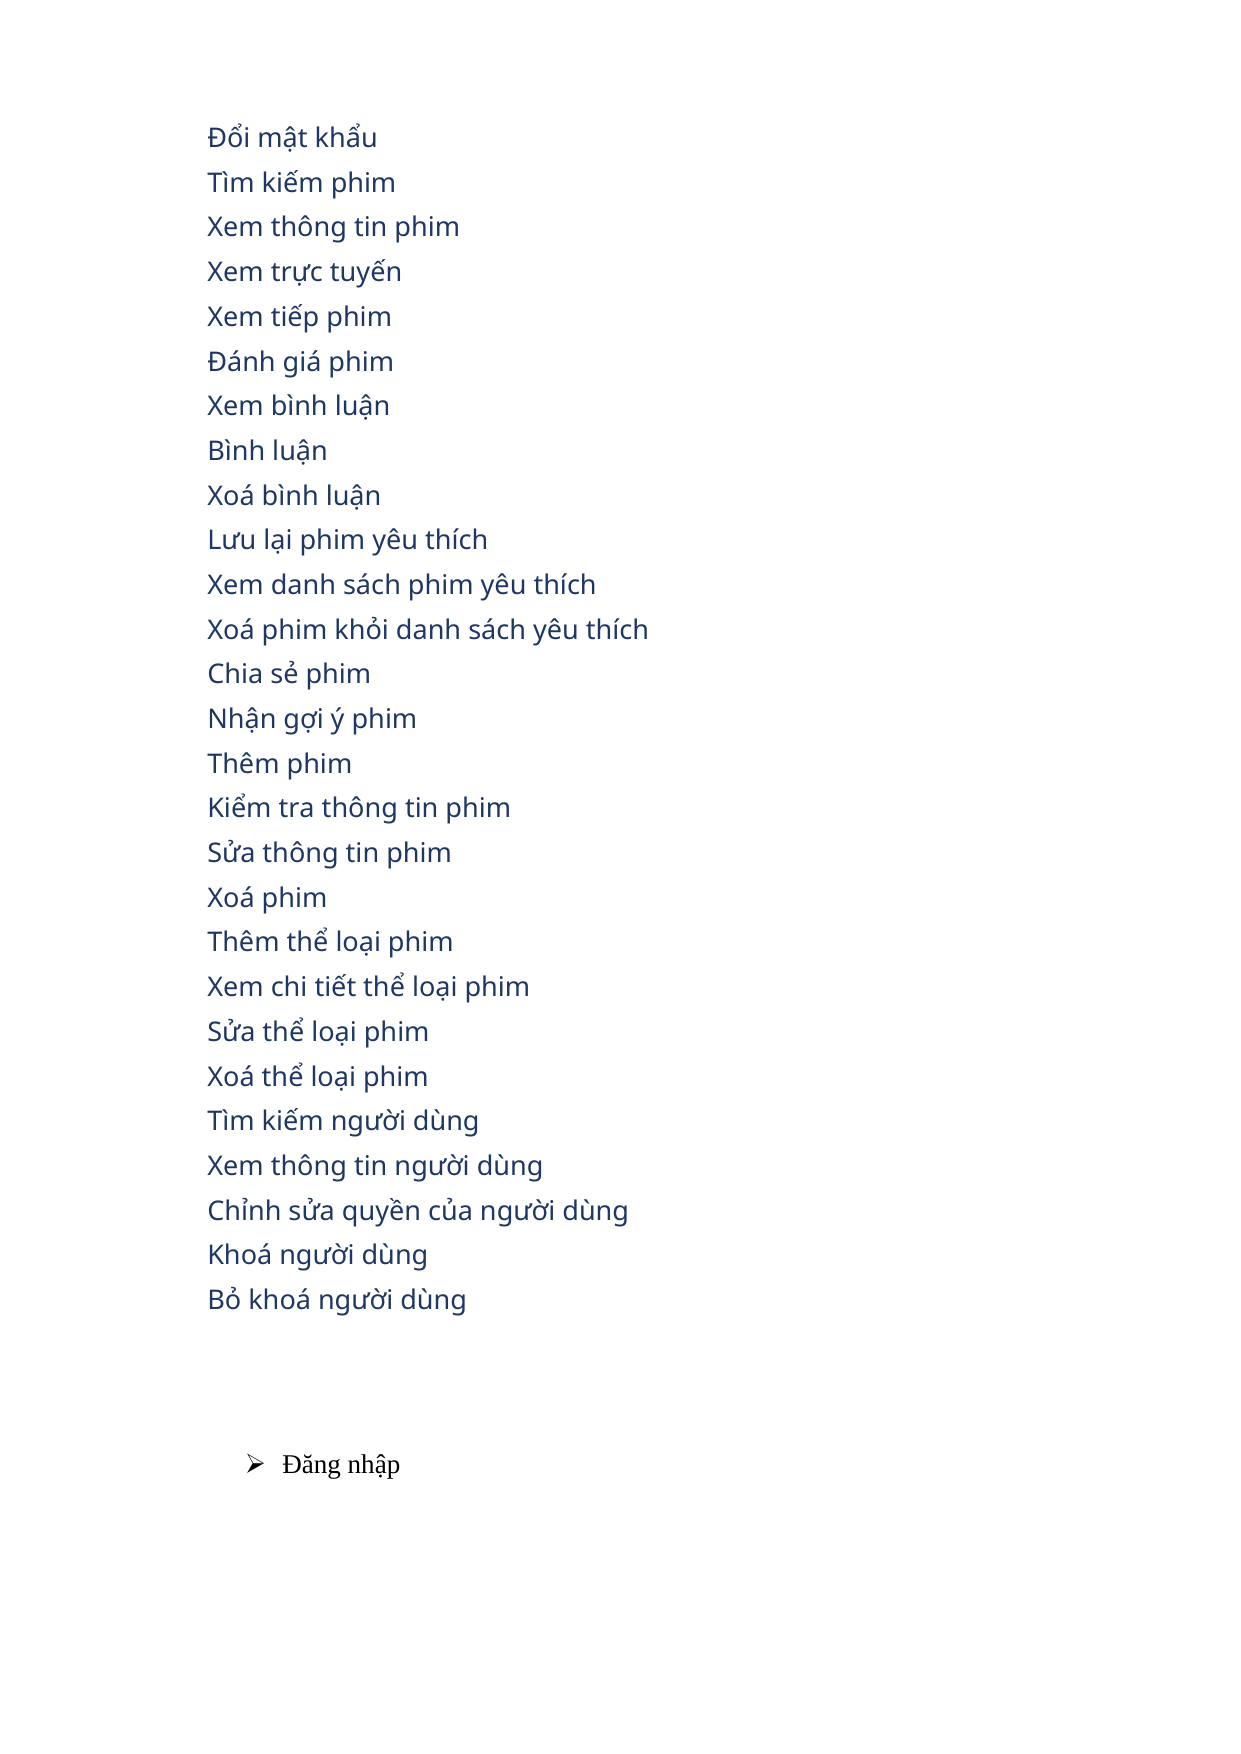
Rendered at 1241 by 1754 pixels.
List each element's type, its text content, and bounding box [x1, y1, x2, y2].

subtitle Nhận gợi ý phim [207, 699, 1093, 736]
subtitle Chỉnh sửa quyền của người dùng [207, 1191, 1093, 1228]
subtitle Đánh giá phim [207, 342, 1093, 379]
subtitle Xem tiếp phim [207, 297, 1093, 334]
subtitle Xem bình luận [207, 387, 1093, 423]
subtitle Xoá phim khỏi danh sách yêu thích [207, 610, 1093, 647]
subtitle Xem danh sách phim yêu thích [207, 565, 1093, 602]
subtitle Kiểm tra thông tin phim [207, 789, 1093, 826]
list Đăng nhập [244, 1448, 1093, 1480]
subtitle Lưu lại phim yêu thích [207, 521, 1093, 558]
subtitle Xem chi tiết thể loại phim [207, 968, 1093, 1004]
subtitle Sửa thể loại phim [207, 1012, 1093, 1049]
subtitle Xem trực tuyến [207, 253, 1093, 289]
subtitle Thêm thể loại phim [207, 923, 1093, 960]
subtitle Xem thông tin người dùng [207, 1146, 1093, 1183]
subtitle Chia sẻ phim [207, 655, 1093, 692]
subtitle Xem thông tin phim [207, 208, 1093, 245]
subtitle Xoá phim [207, 878, 1093, 915]
subtitle Khoá người dùng [207, 1236, 1093, 1273]
subtitle Xoá bình luận [207, 476, 1093, 513]
subtitle Xoá thể loại phim [207, 1057, 1093, 1094]
subtitle Tìm kiếm người dùng [207, 1102, 1093, 1138]
subtitle Bỏ khoá người dùng [207, 1280, 1093, 1317]
subtitle Bình luận [207, 431, 1093, 468]
subtitle Thêm phim [207, 744, 1093, 781]
subtitle Đổi mật khẩu [207, 118, 1093, 155]
subtitle Sửa thông tin phim [207, 833, 1093, 870]
subtitle Tìm kiếm phim [207, 163, 1093, 200]
